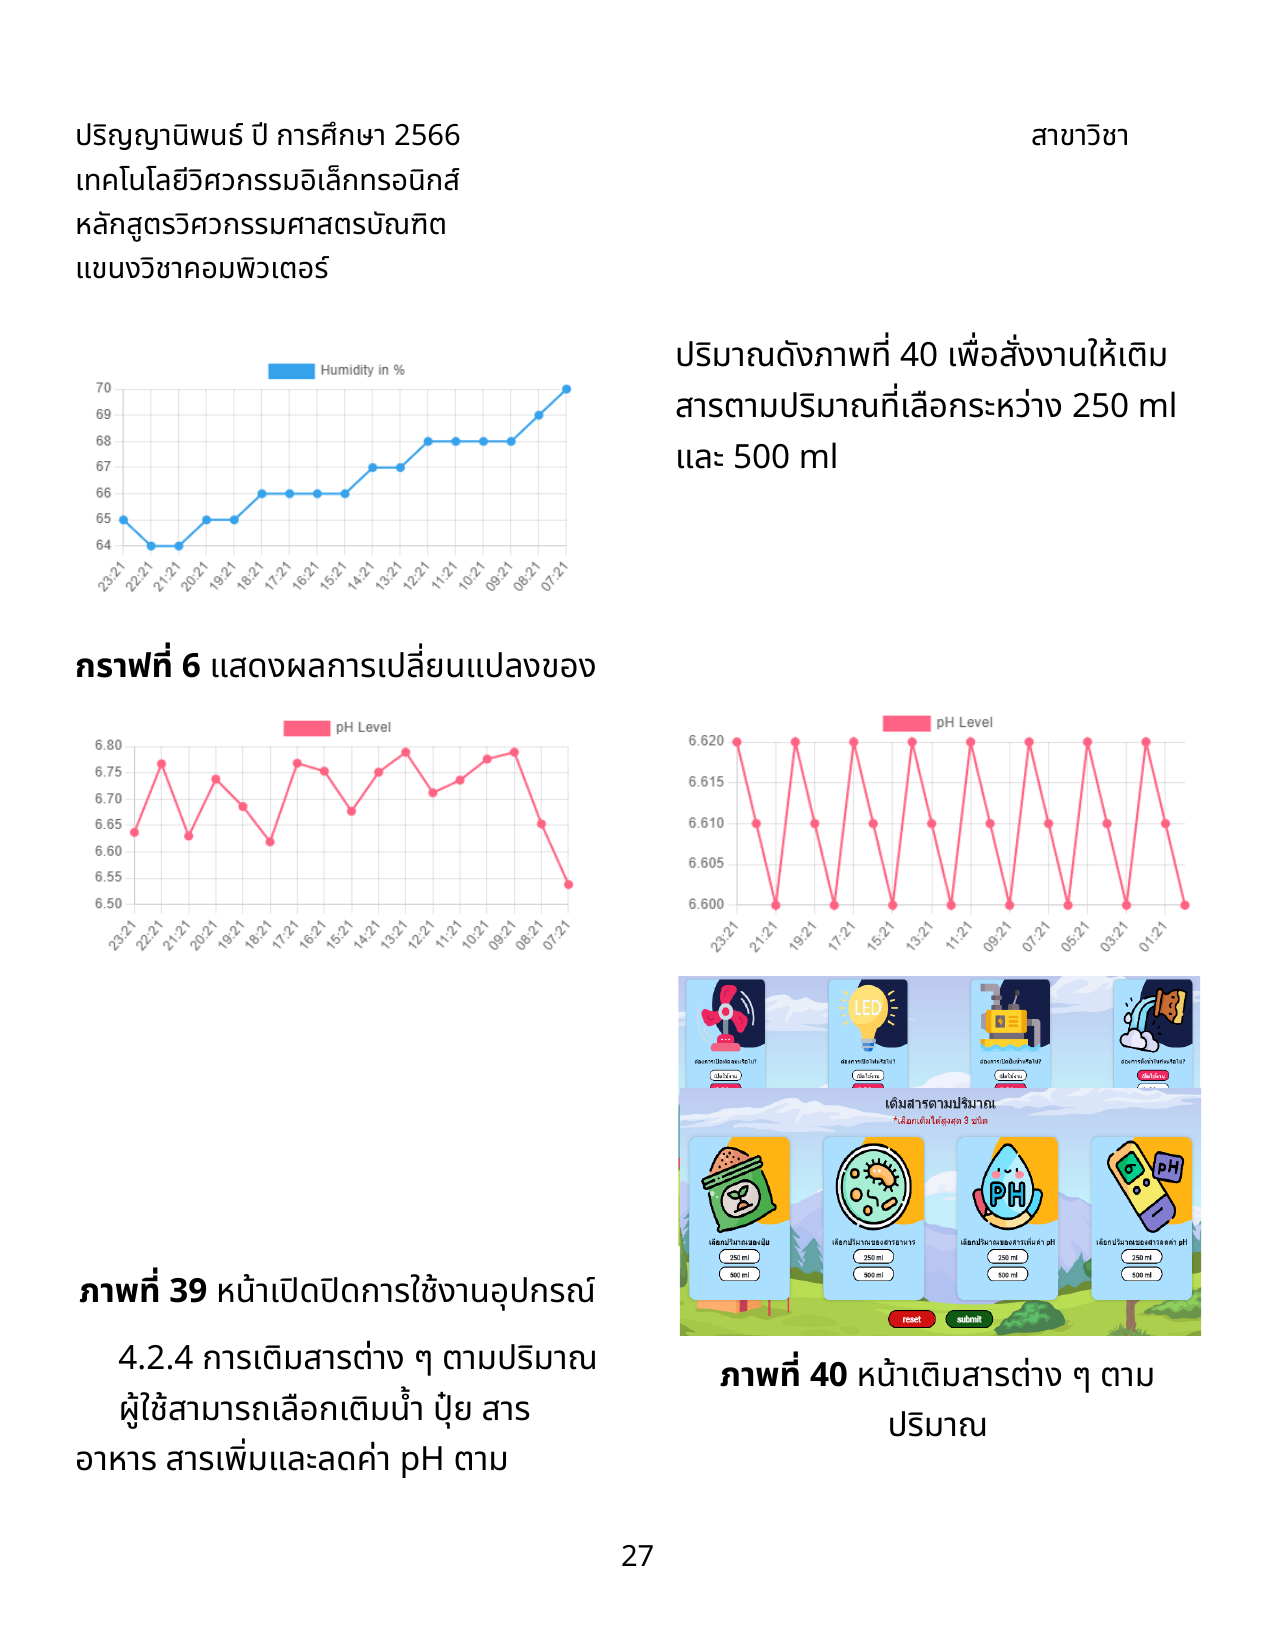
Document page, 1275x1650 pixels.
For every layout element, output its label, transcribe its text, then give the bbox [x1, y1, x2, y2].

text ภาพที่ 40 หน้าเติมสารต่าง ๆ ตามปริมาณ [675, 1351, 1200, 1452]
text ภาพที่ 39 หน้าเปิดปิดการใช้งานอุปกรณ์ [75, 1267, 600, 1317]
text ผู้ใช้สามารถเลือกเติมน้ำ ปุ๋ย สารอาหาร สารเพิ่มและลดค่า pH ตามปริมาณดังภาพที่ 40 เพื่อสั่งงานให้เติมสารตามปริมาณที่เลือกระหว่าง 250 ml และ 500 ml [75, 1385, 600, 1486]
text ผู้ใช้สามารถเลือกเติมน้ำ ปุ๋ย สารอาหาร สารเพิ่มและลดค่า pH ตามปริมาณดังภาพที่ 40 เพื่อสั่งงานให้เติมสารตามปริมาณที่เลือกระหว่าง 250 ml และ 500 ml [675, 331, 1200, 483]
picture [75, 336, 600, 615]
text 4.2.4 การเติมสารต่าง ๆ ตามปริมาณ [75, 1334, 600, 1385]
picture [675, 695, 1197, 961]
picture [678, 976, 1202, 1336]
picture [75, 695, 600, 973]
text กราฟที่ 6 แสดงผลการเปลี่ยนแปลงของค่า pH [75, 642, 600, 695]
